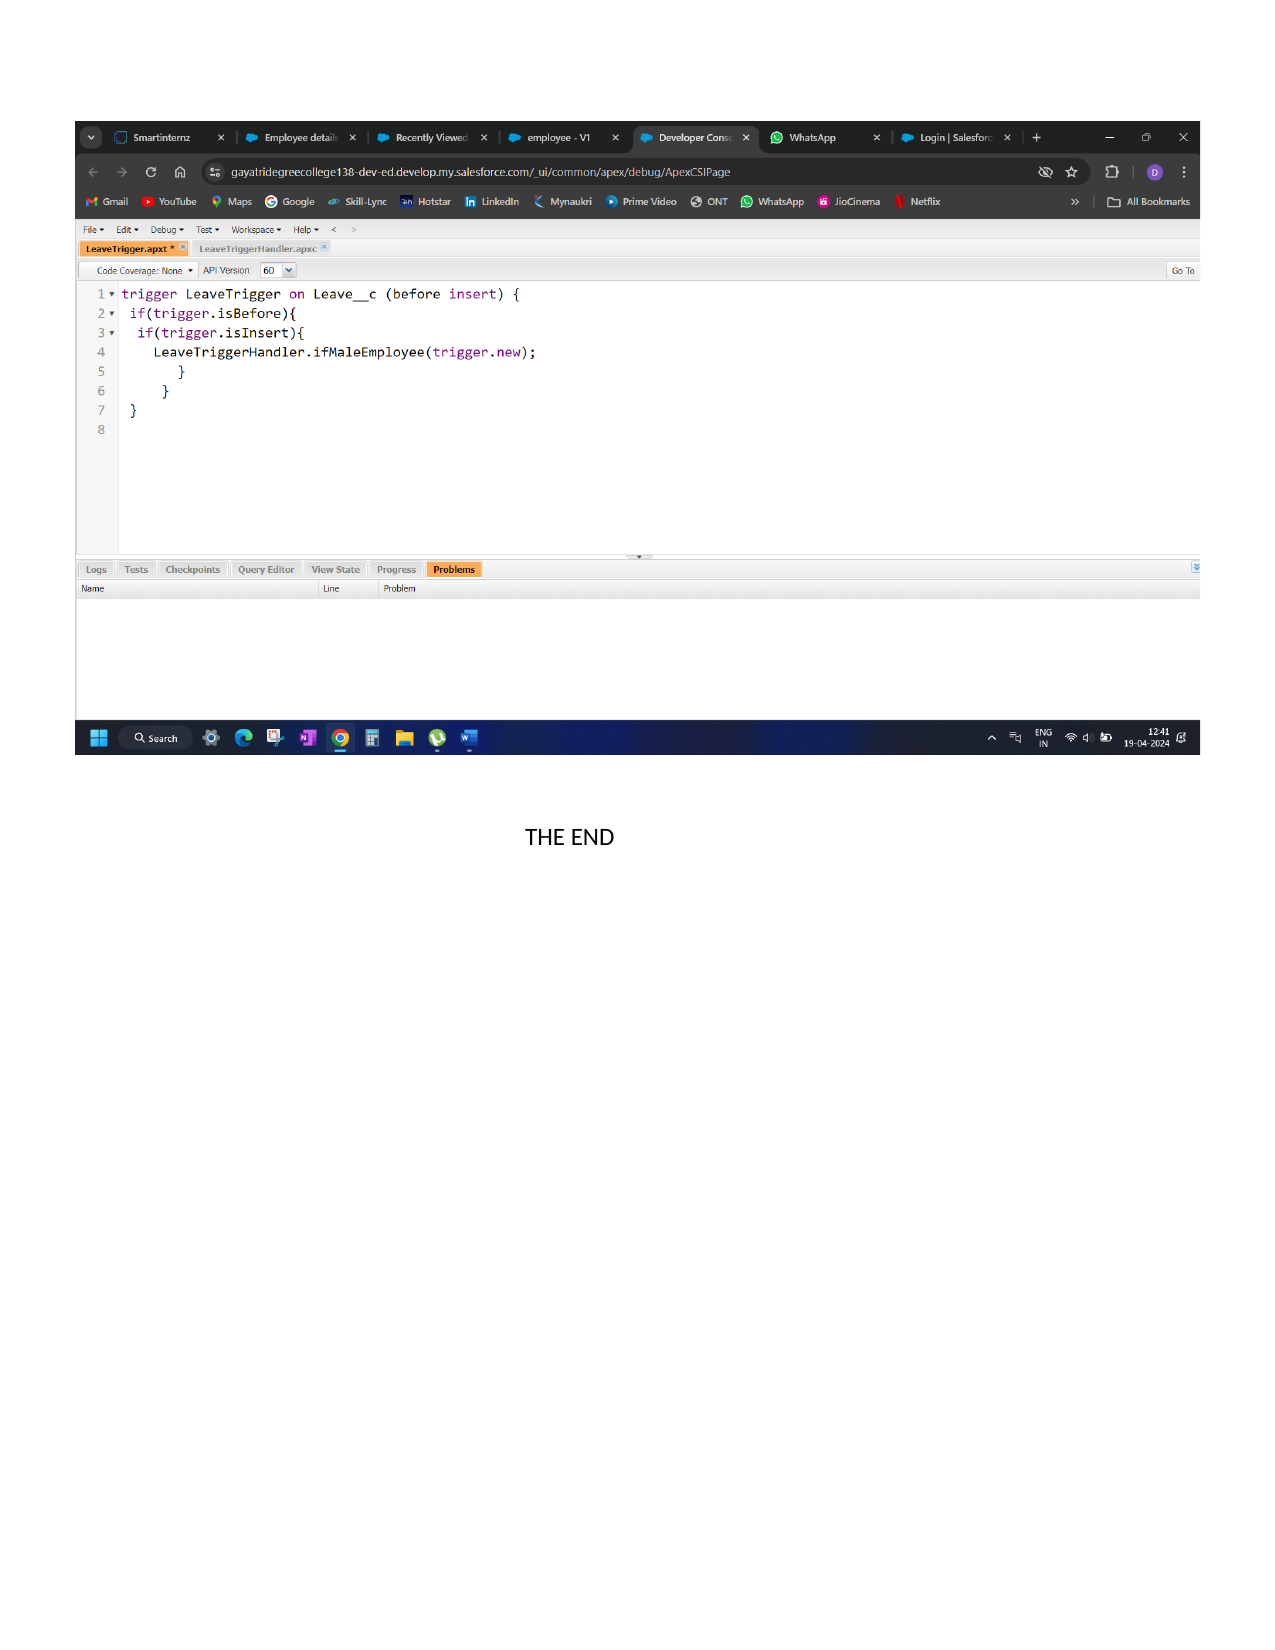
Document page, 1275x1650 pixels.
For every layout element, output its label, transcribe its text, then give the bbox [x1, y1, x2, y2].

picture [75, 121, 1200, 755]
text THE END [75, 821, 1200, 851]
